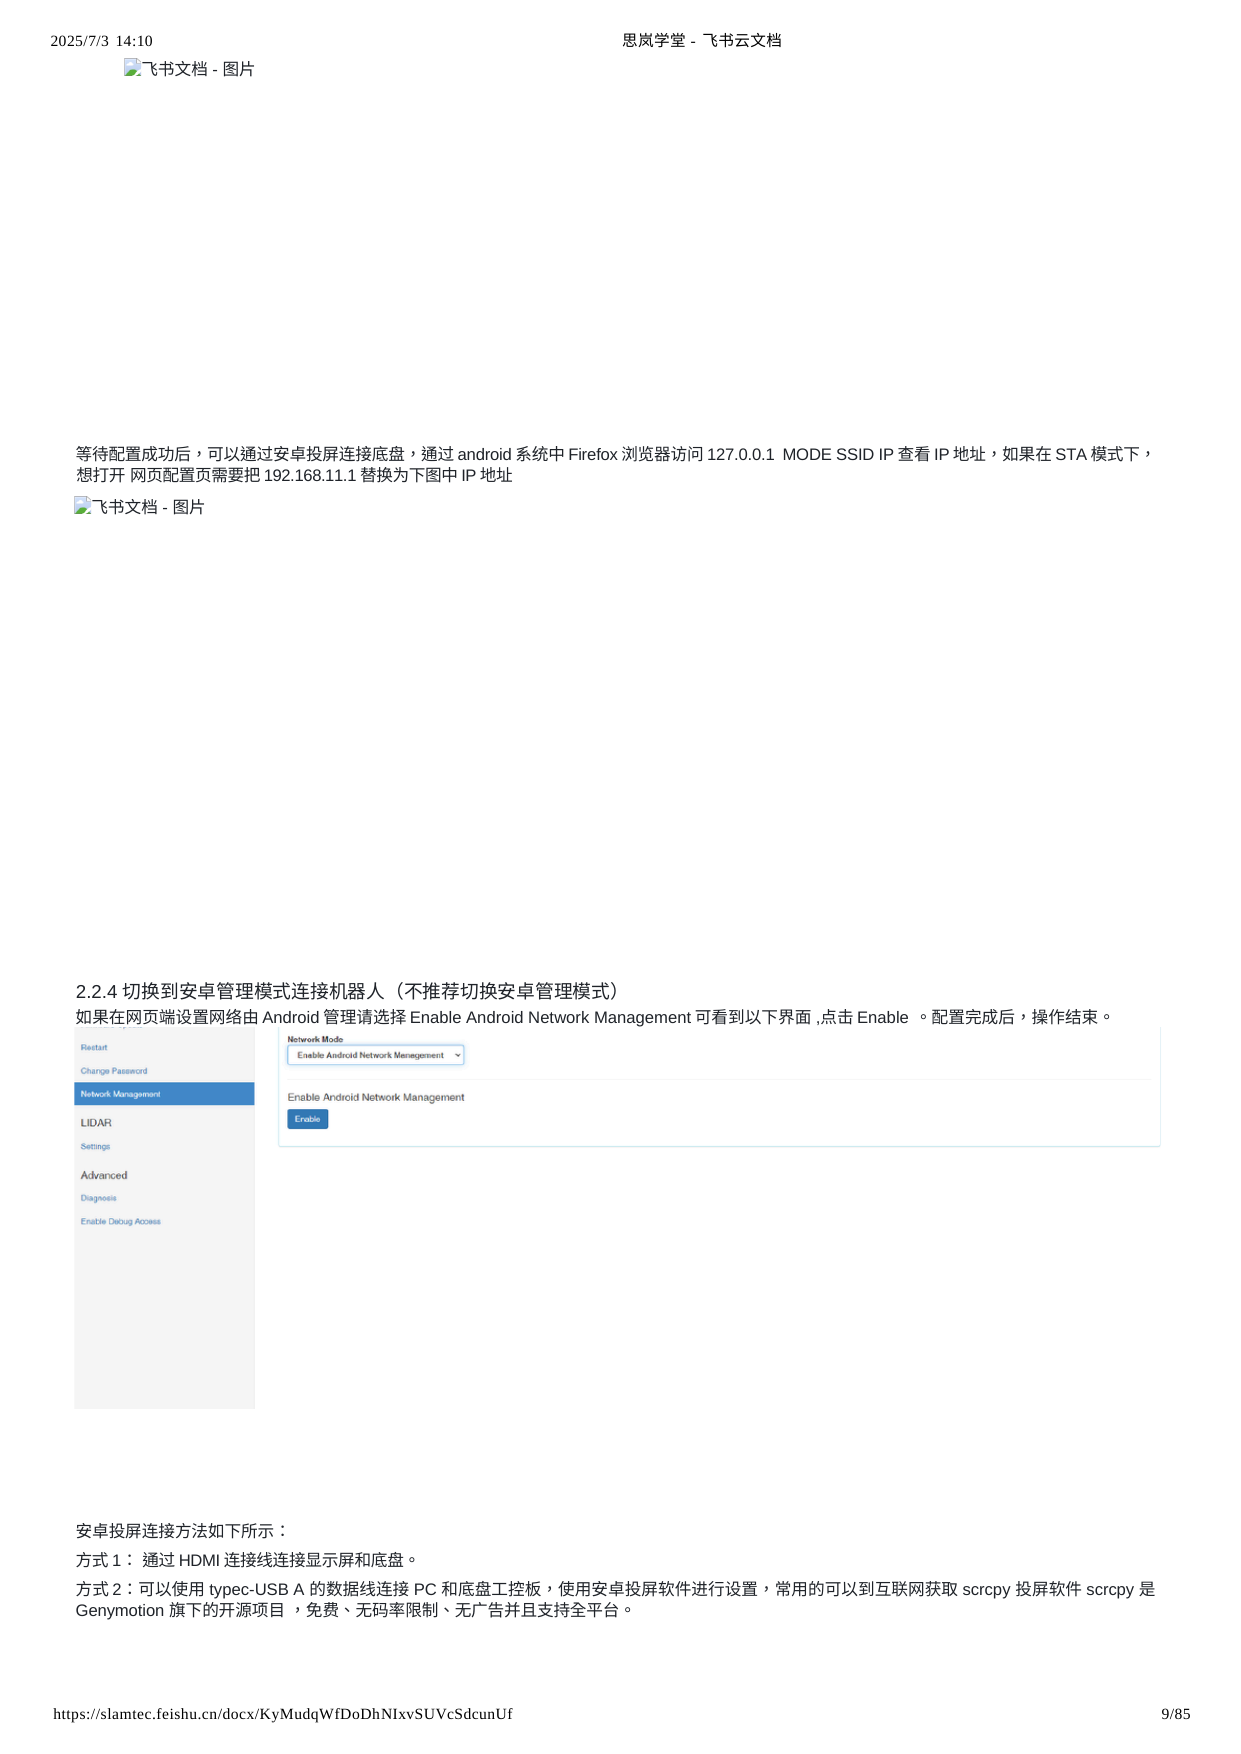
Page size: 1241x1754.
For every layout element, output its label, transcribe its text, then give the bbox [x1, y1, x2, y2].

text ⻜书⽂档 - 图⽚ [124, 58, 1190, 80]
text 如果在⽹⻚端设置⽹络由Android管理请选择Enable Android Network Management可看到以下界⾯ ,点击Enable 。配置完成后，操作结束。 [75, 1009, 1190, 1028]
text 等待配置成功后，可以通过安卓投屏连接底盘，通过android系统中Firefox浏览器访问127.0.0.1 MODE SSID IP查看IP地址，如果在STA模式下，想打开 ⽹⻚配置⻚需要把192.168.11.1替换为下图中IP地址 [75, 443, 1169, 487]
text 2.2.4 切换到安卓管理模式连接机器⼈（不推荐切换安卓管理模式） [76, 980, 1190, 1003]
text ⽅式2：可以使⽤ typec-USB A 的数据线连接 PC 和底盘⼯控板，使⽤安卓投屏软件进⾏设置，常⽤的可以到互联⽹获取 scrcpy 投屏软件 scrcpy 是 Genymotion 旗下的开源项⽬ ，免费、⽆码率限制、⽆⼴告并且⽀持全平台。 [75, 1579, 1157, 1621]
text 安卓投屏连接⽅法如下所示： [75, 1523, 1190, 1541]
picture [74, 496, 92, 514]
picture [74, 1027, 1181, 1409]
text ⽅式1： 通过HDMI连接线连接显⽰屏和底盘。 [75, 1550, 1190, 1571]
text ⻜书⽂档 - 图⽚ [74, 495, 1190, 518]
picture [124, 58, 142, 76]
